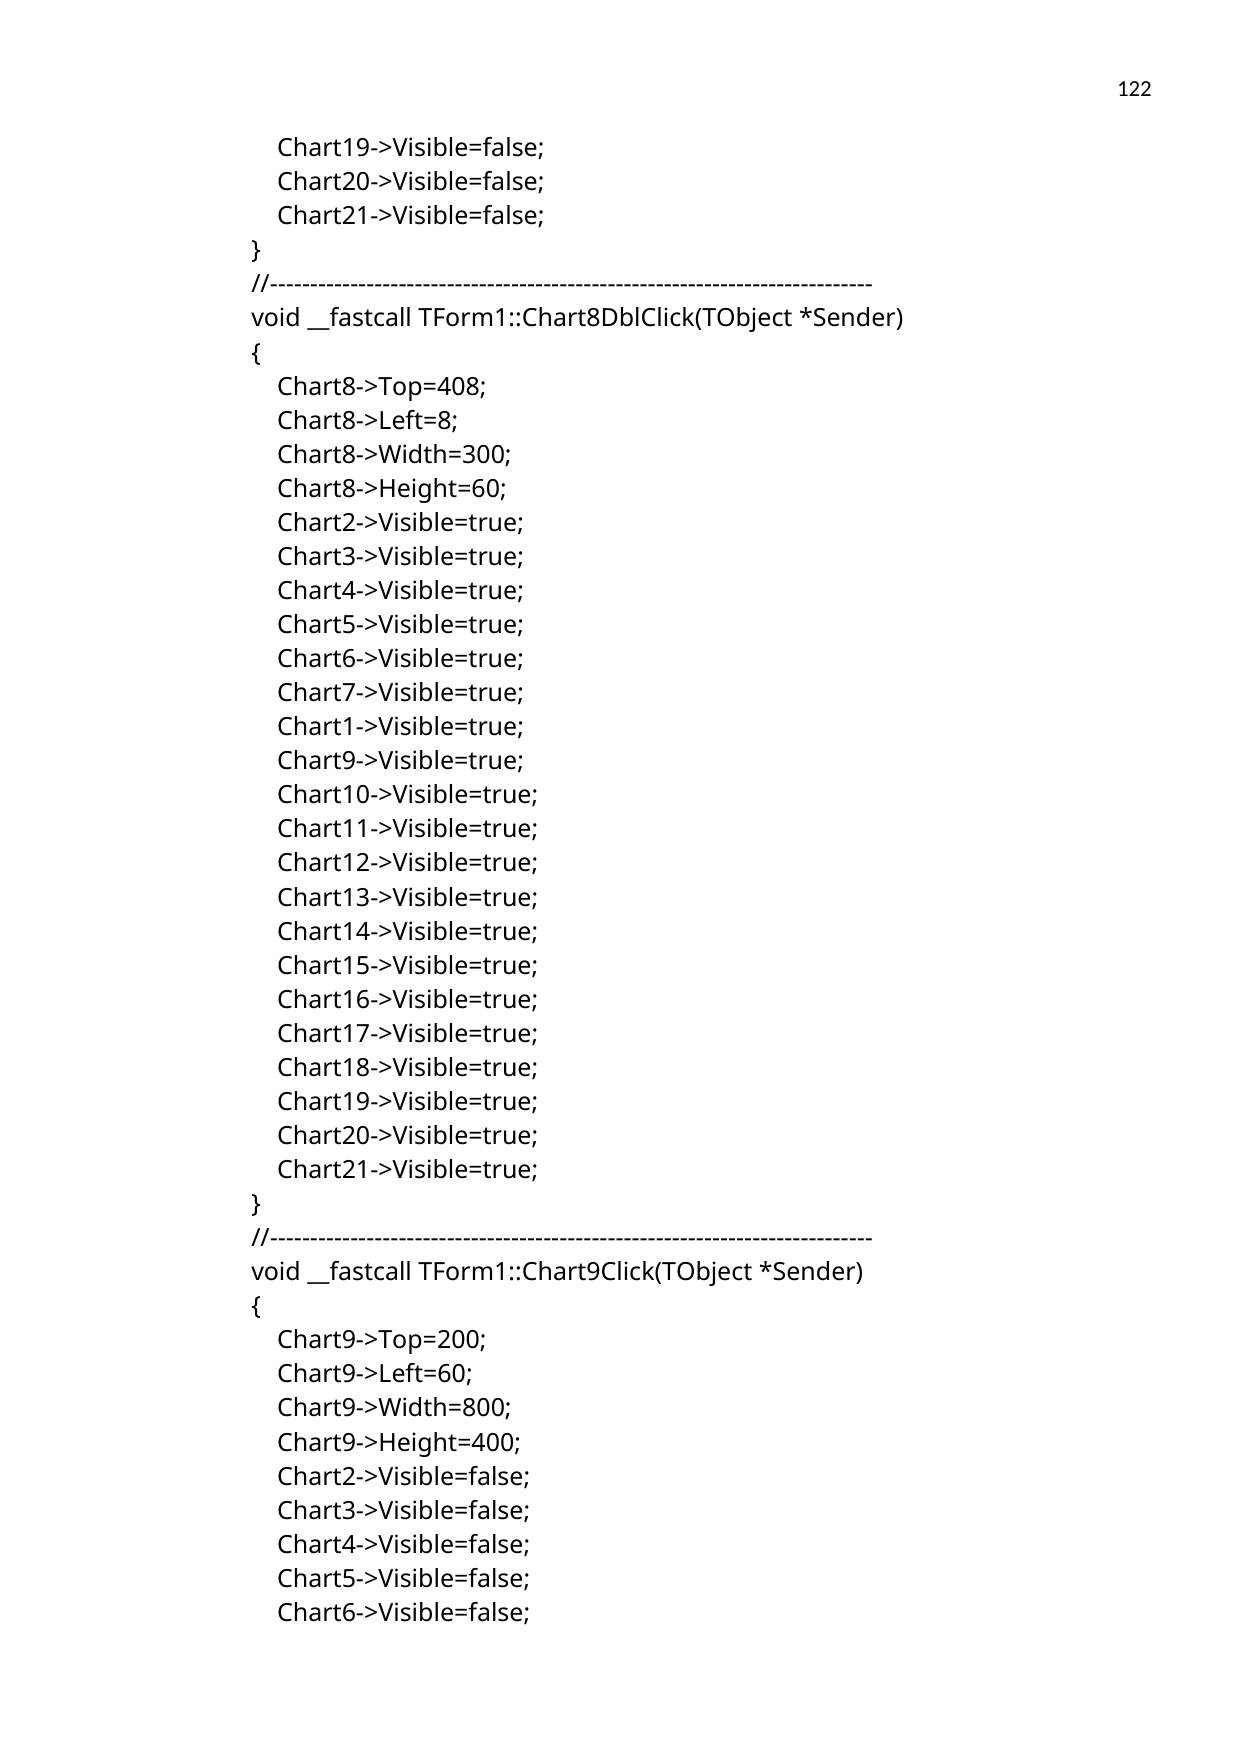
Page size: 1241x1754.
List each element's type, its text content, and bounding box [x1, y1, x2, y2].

text { [177, 334, 1152, 368]
text Chart3->Visible=false; [177, 1492, 1152, 1526]
text Chart9->Height=400; [177, 1424, 1152, 1458]
text Chart5->Visible=false; [177, 1560, 1152, 1594]
text Chart1->Visible=true; [177, 709, 1152, 743]
text Chart2->Visible=false; [177, 1458, 1152, 1492]
text //--------------------------------------------------------------------------- [177, 266, 1152, 300]
text Chart8->Width=300; [177, 436, 1152, 470]
text Chart6->Visible=true; [177, 641, 1152, 675]
text { [177, 1288, 1152, 1322]
text Chart9->Top=200; [177, 1322, 1152, 1356]
text Chart9->Width=800; [177, 1390, 1152, 1424]
text Chart16->Visible=true; [177, 981, 1152, 1015]
text //--------------------------------------------------------------------------- [177, 1220, 1152, 1254]
text Chart13->Visible=true; [177, 879, 1152, 913]
text Chart20->Visible=true; [177, 1118, 1152, 1152]
text Chart19->Visible=true; [177, 1083, 1152, 1118]
text Chart12->Visible=true; [177, 845, 1152, 879]
text Chart21->Visible=true; [177, 1152, 1152, 1186]
text void __fastcall TForm1::Chart9Click(TObject *Sender) [177, 1254, 1152, 1288]
text Chart5->Visible=true; [177, 607, 1152, 641]
text Chart15->Visible=true; [177, 947, 1152, 981]
text Chart8->Height=60; [177, 470, 1152, 504]
text Chart11->Visible=true; [177, 811, 1152, 845]
text Chart7->Visible=true; [177, 675, 1152, 709]
text Chart18->Visible=true; [177, 1049, 1152, 1083]
text Chart6->Visible=false; [177, 1594, 1152, 1628]
text Chart8->Left=8; [177, 402, 1152, 436]
text Chart2->Visible=true; [177, 504, 1152, 538]
text } [177, 232, 1152, 266]
text Chart19->Visible=false; [177, 130, 1152, 164]
text Chart20->Visible=false; [177, 164, 1152, 198]
text Chart8->Top=408; [177, 368, 1152, 402]
text Chart14->Visible=true; [177, 913, 1152, 947]
text void __fastcall TForm1::Chart8DblClick(TObject *Sender) [177, 300, 1152, 334]
text Chart9->Visible=true; [177, 743, 1152, 777]
text Chart9->Left=60; [177, 1356, 1152, 1390]
text Chart17->Visible=true; [177, 1015, 1152, 1049]
text Chart10->Visible=true; [177, 777, 1152, 811]
text Chart4->Visible=false; [177, 1526, 1152, 1560]
text Chart4->Visible=true; [177, 573, 1152, 607]
text Chart21->Visible=false; [177, 198, 1152, 232]
text } [177, 1186, 1152, 1220]
text Chart3->Visible=true; [177, 538, 1152, 573]
